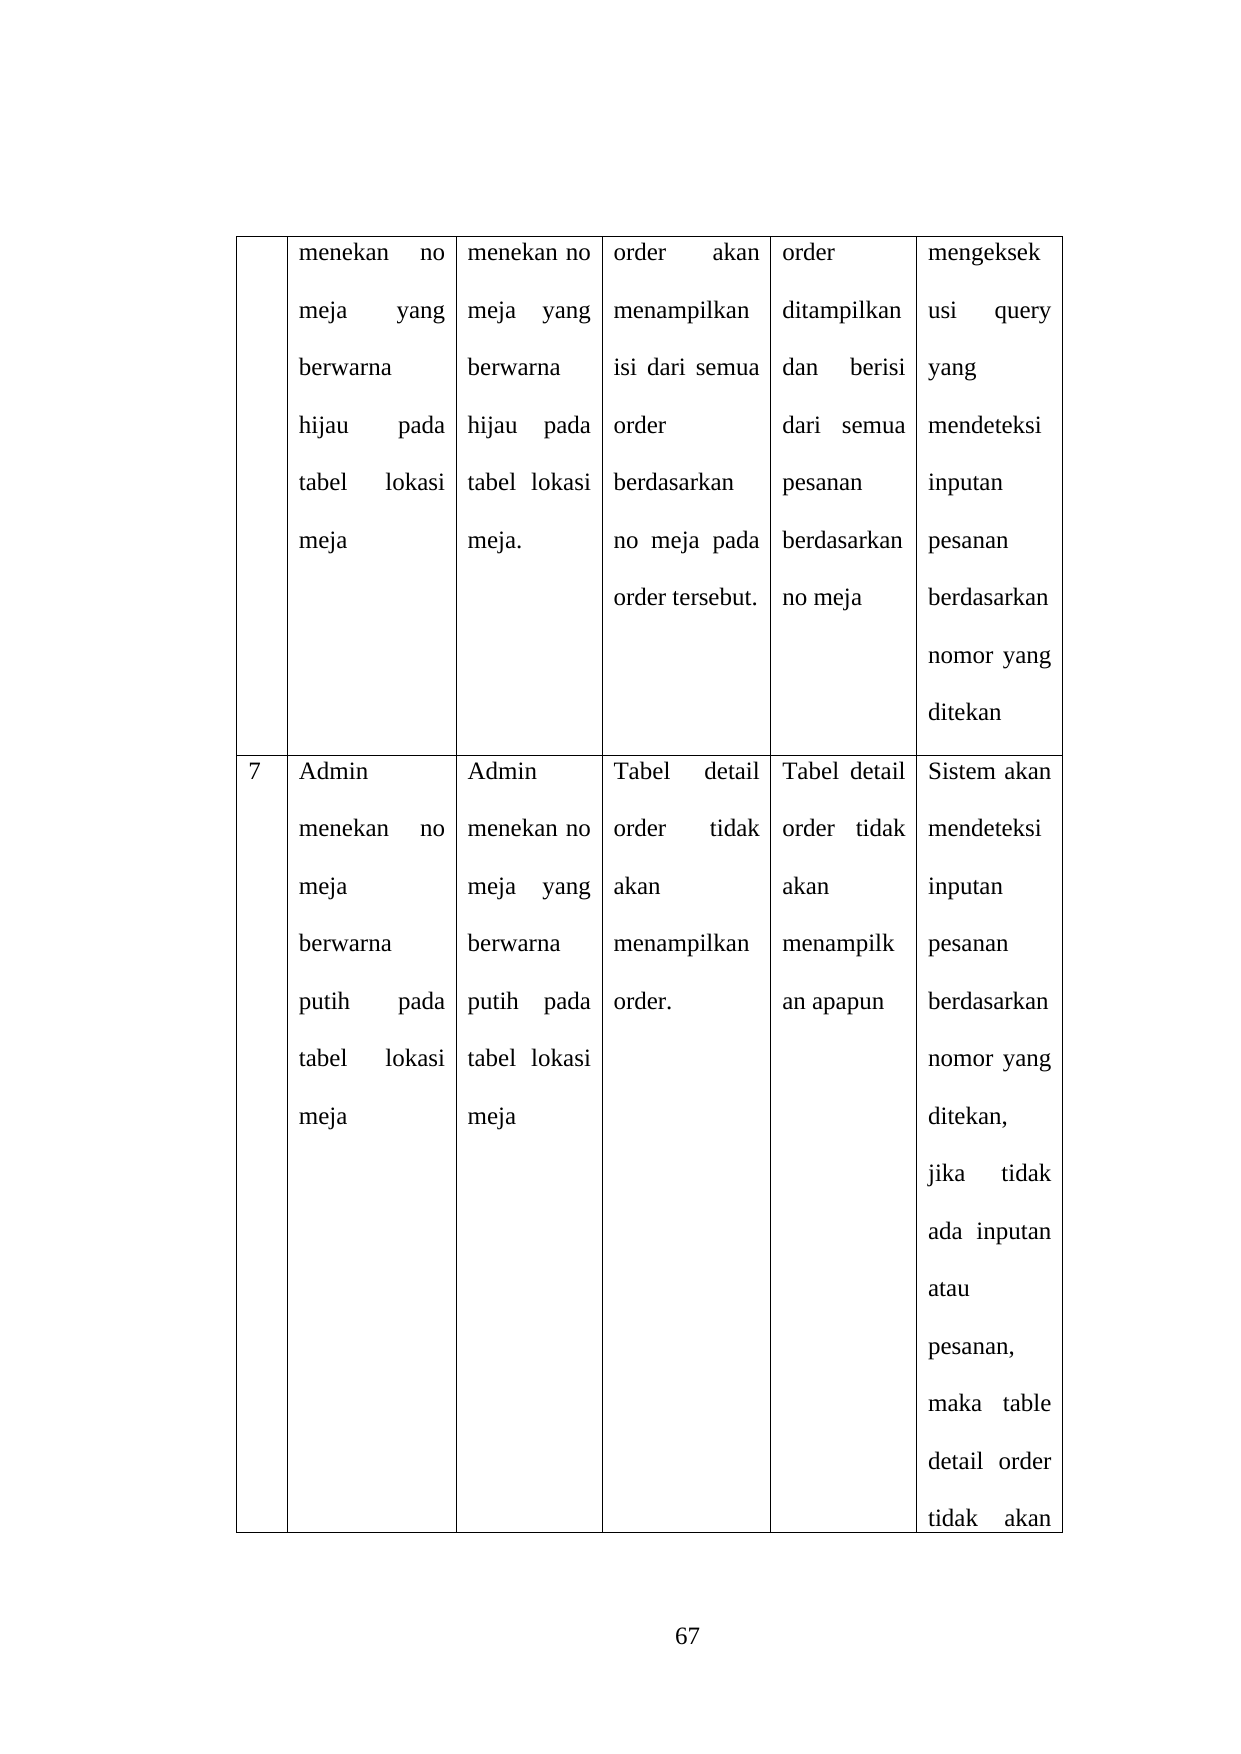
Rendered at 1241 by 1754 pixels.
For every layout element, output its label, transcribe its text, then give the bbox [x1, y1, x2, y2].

table_cell 6 [237, 237, 287, 755]
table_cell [917, 756, 1062, 1532]
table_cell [771, 237, 916, 755]
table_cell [457, 237, 602, 755]
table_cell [603, 237, 770, 755]
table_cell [457, 756, 602, 1532]
table_cell 7 [237, 756, 287, 1532]
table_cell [603, 756, 770, 1532]
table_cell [288, 756, 456, 1532]
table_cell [288, 237, 456, 755]
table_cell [771, 756, 916, 1532]
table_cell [917, 237, 1062, 755]
